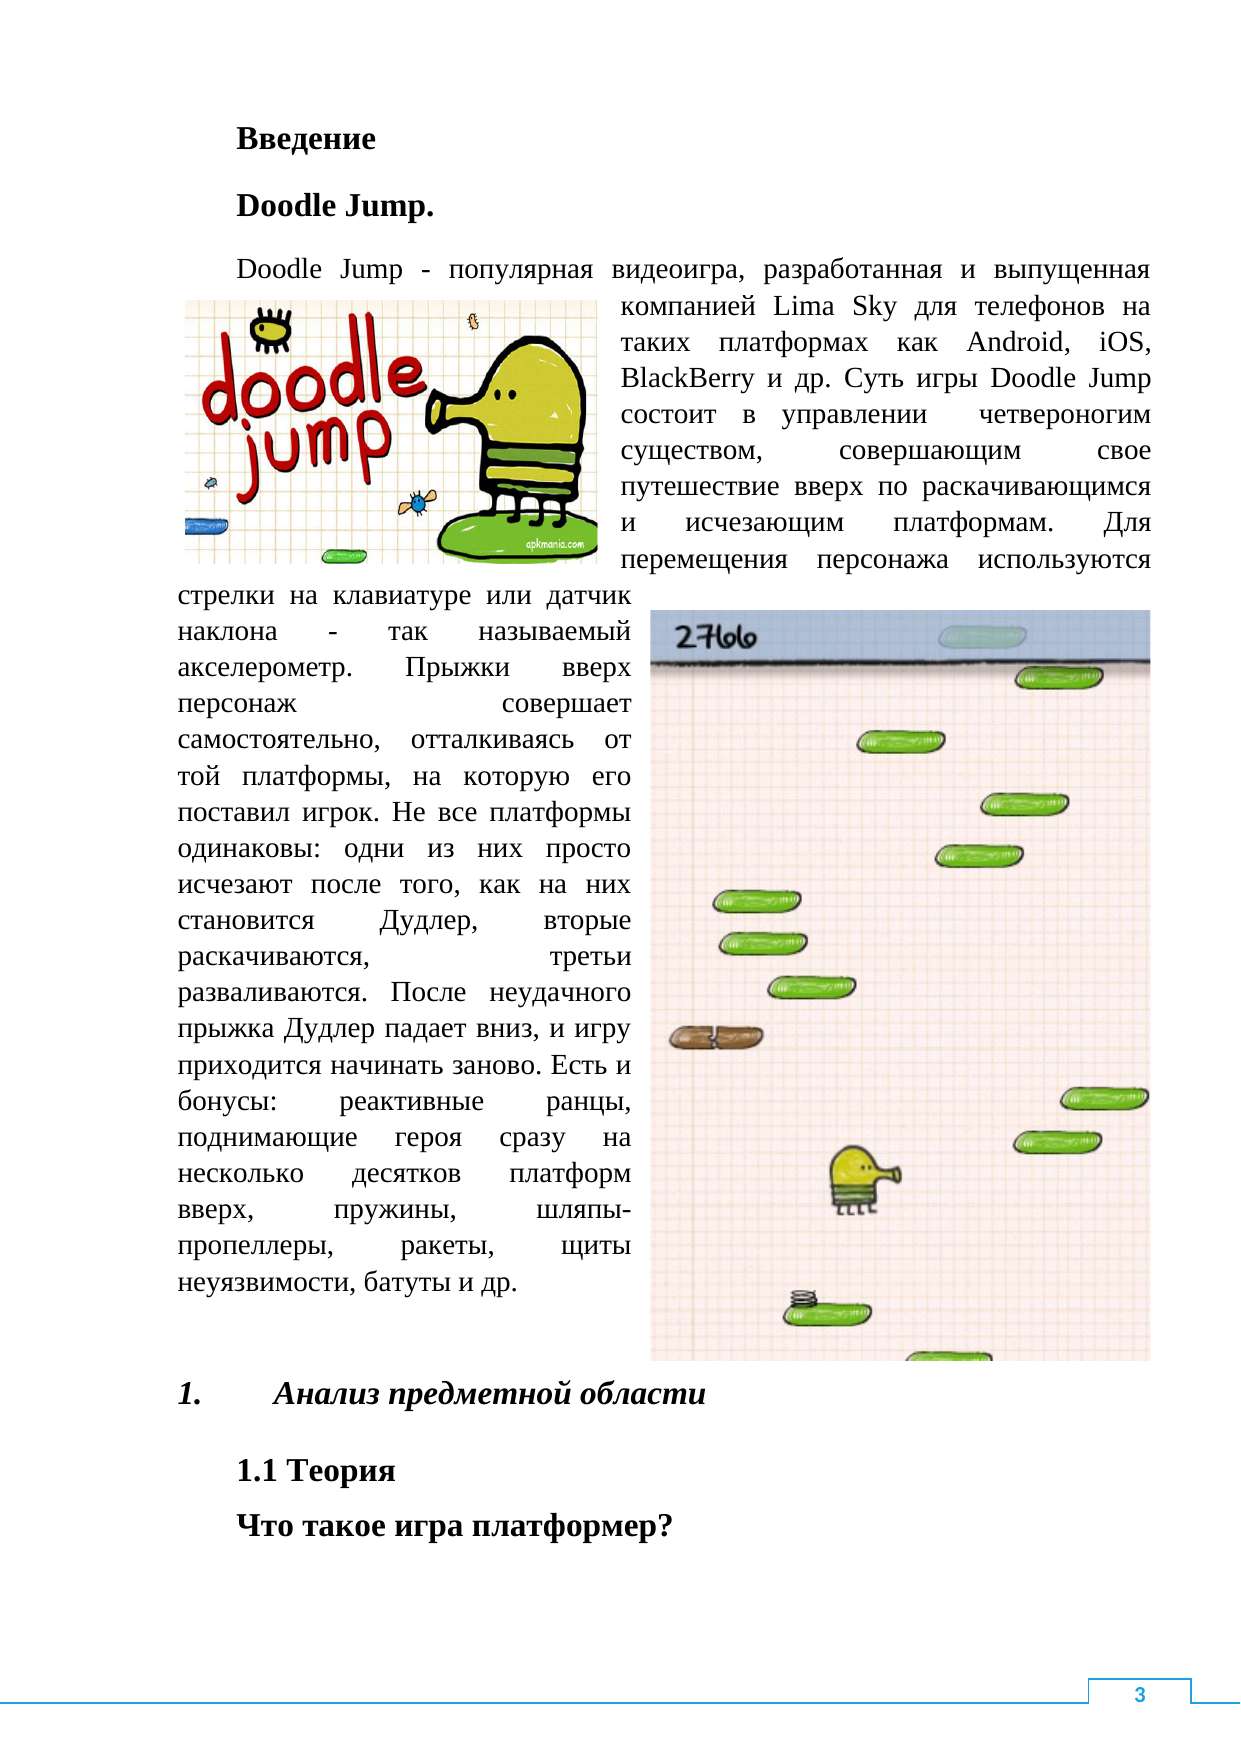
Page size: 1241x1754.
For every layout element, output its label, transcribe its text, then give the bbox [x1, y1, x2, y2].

picture [179, 300, 602, 564]
picture [650, 610, 1151, 1361]
list Анализ предметной области [177, 1373, 1152, 1412]
subtitle Doodle Jump. [177, 185, 1152, 223]
text 1.1 Теория [177, 1450, 1152, 1488]
subtitle Что такое игра платформер? [177, 1505, 1152, 1543]
subtitle Введение [177, 118, 1152, 156]
